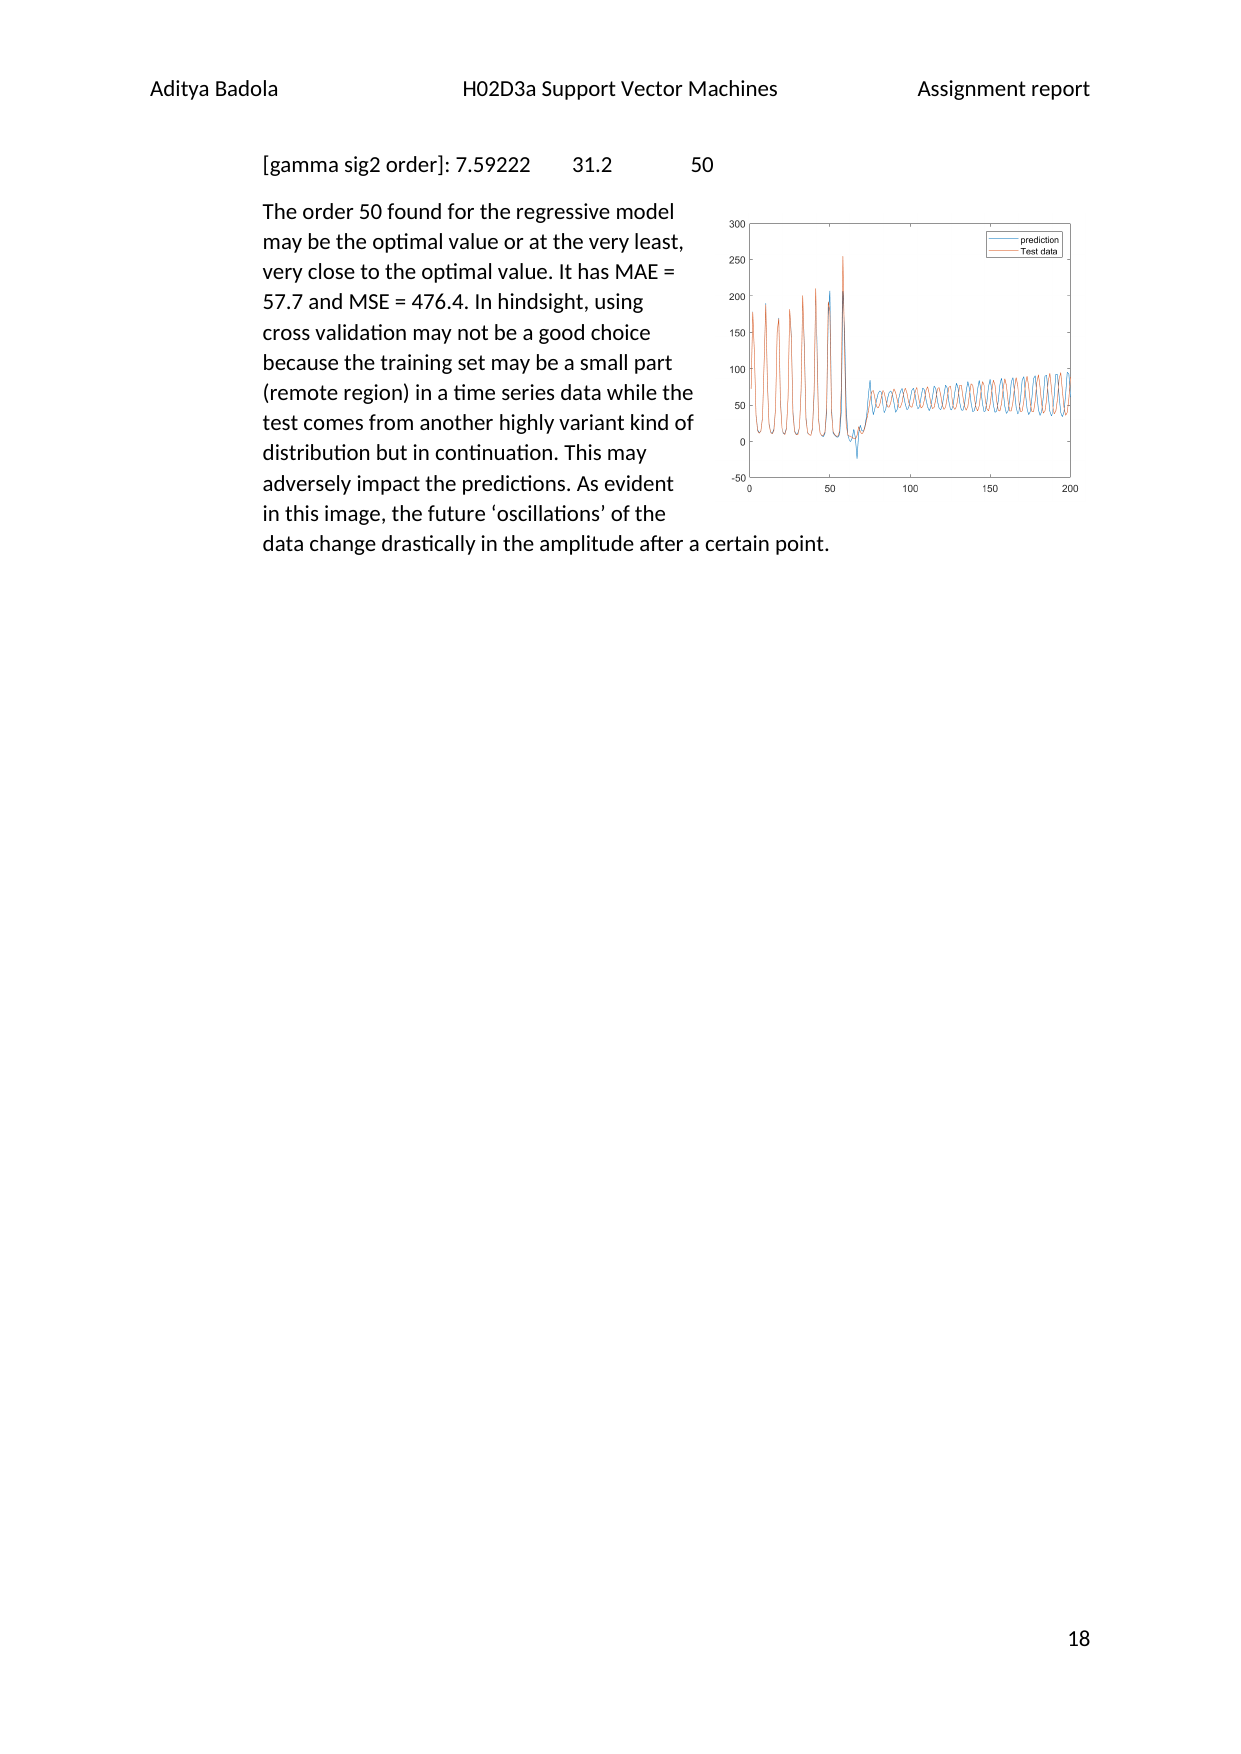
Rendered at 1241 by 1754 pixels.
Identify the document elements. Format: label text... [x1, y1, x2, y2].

text [gamma sig2 order]: 7.59222 31.2 50 [262, 150, 1090, 178]
picture [715, 213, 1086, 502]
